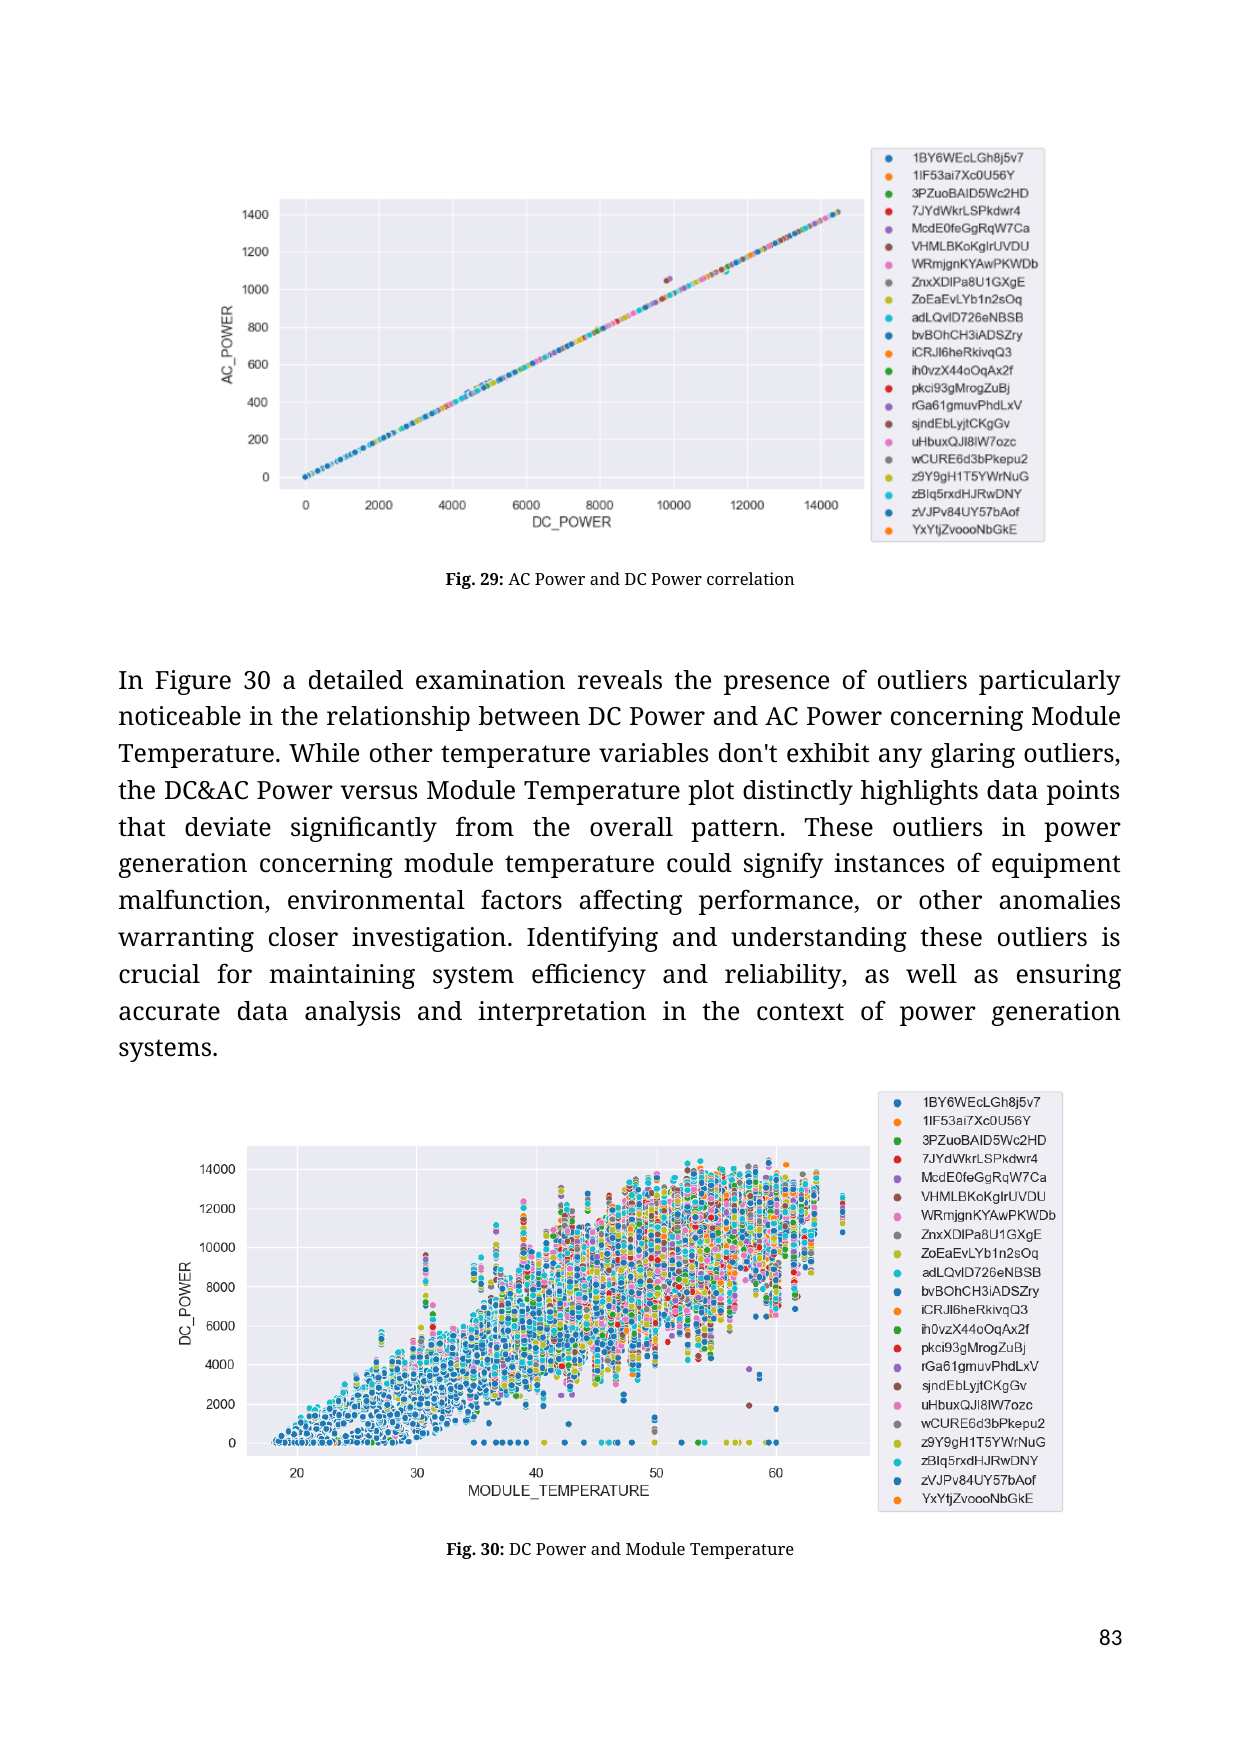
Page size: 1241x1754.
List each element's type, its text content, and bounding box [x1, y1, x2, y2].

picture [190, 147, 1050, 549]
text Fig. 30: DC Power and Module Temperature [118, 1537, 1122, 1560]
picture [170, 1083, 1070, 1519]
text In Figure 30 a detailed examination reveals the presence of outliers particularly noticeable in the relationship between DC Power and AC Power concerning Module Temperature. While other temperature variables don't exhibit any glaring outliers, the DC&AC Power versus Module Temperature plot distinctly highlights data points that deviate significantly from the overall pattern. These outliers in power generation concerning module temperature could signify instances of equipment malfunction, environmental factors affecting performance, or other anomalies warranting closer investigation. Identifying and understanding these outliers is crucial for maintaining system efficiency and reliability, as well as ensuring accurate data analysis and interpretation in the context of power generation systems. [118, 662, 1122, 1064]
text Fig. 29: AC Power and DC Power correlation [118, 568, 1122, 590]
